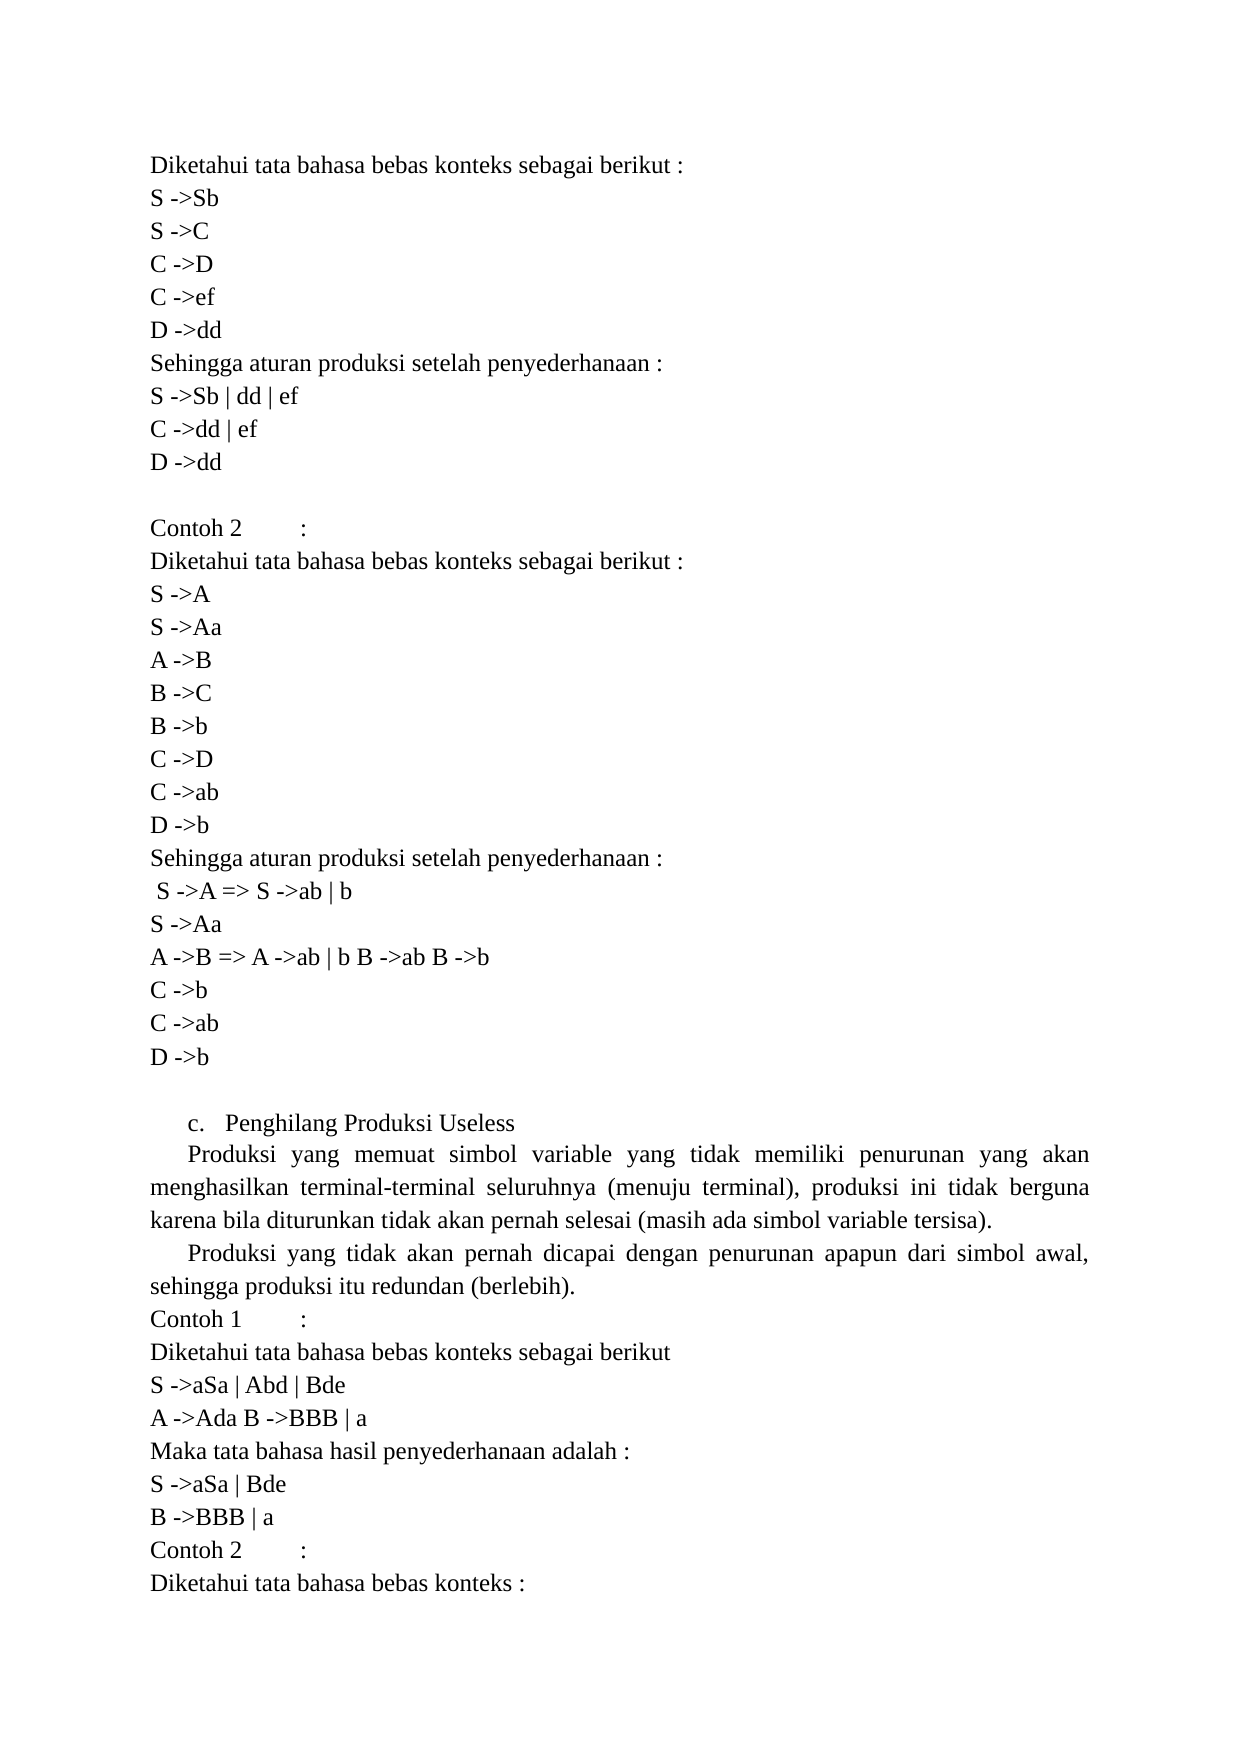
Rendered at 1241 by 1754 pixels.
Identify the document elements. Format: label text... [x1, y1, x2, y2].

text S ->C [150, 216, 1090, 245]
text D ->b [150, 1042, 1090, 1070]
text Contoh 2 : [150, 1535, 1090, 1564]
text Contoh 2 : [150, 513, 1090, 542]
text Produksi yang tidak akan pernah dicapai dengan penurunan apapun dari simbol awal, sehingga produksi itu redundan (berlebih). [150, 1238, 1090, 1299]
text Contoh 1 : [150, 1304, 1090, 1332]
text S ->Aa [150, 909, 1090, 938]
text S ->Sb | dd | ef [150, 381, 1090, 410]
text A ->B => A ->ab | b B ->ab B ->b [150, 942, 1090, 971]
text Maka tata bahasa hasil penyederhanaan adalah : [150, 1436, 1090, 1464]
text C ->D [150, 249, 1090, 278]
text A ->B [150, 645, 1090, 674]
text C ->ab [150, 777, 1090, 806]
text Diketahui tata bahasa bebas konteks : [150, 1568, 1090, 1597]
text S ->Aa [150, 612, 1090, 641]
text Sehingga aturan produksi setelah penyederhanaan : [150, 843, 1090, 872]
text Diketahui tata bahasa bebas konteks sebagai berikut : [150, 546, 1090, 575]
text S ->A [150, 579, 1090, 608]
text C ->ef [150, 282, 1090, 311]
text D ->b [150, 810, 1090, 839]
text Diketahui tata bahasa bebas konteks sebagai berikut : [150, 150, 1090, 179]
text S ->aSa | Abd | Bde [150, 1370, 1090, 1398]
text D ->dd [150, 315, 1090, 344]
text A ->Ada B ->BBB | a [150, 1403, 1090, 1432]
text S ->A => S ->ab | b [150, 876, 1090, 905]
text Sehingga aturan produksi setelah penyederhanaan : [150, 348, 1090, 377]
text D ->dd [150, 447, 1090, 476]
text C ->b [150, 976, 1090, 1004]
text S ->aSa | Bde [150, 1469, 1090, 1498]
text B ->b [150, 711, 1090, 740]
text B ->BBB | a [150, 1502, 1090, 1531]
text C ->dd | ef [150, 414, 1090, 443]
text C ->D [150, 744, 1090, 773]
text B ->C [150, 678, 1090, 707]
text Produksi yang memuat simbol variable yang tidak memiliki penurunan yang akan menghasilkan terminal-terminal seluruhnya (menuju terminal), produksi ini tidak berguna karena bila diturunkan tidak akan pernah selesai (masih ada simbol variable tersisa). [150, 1139, 1090, 1233]
text S ->Sb [150, 183, 1090, 212]
text C ->ab [150, 1008, 1090, 1037]
text Diketahui tata bahasa bebas konteks sebagai berikut [150, 1337, 1090, 1366]
list Penghilang Produksi Useless [187, 1108, 1090, 1136]
